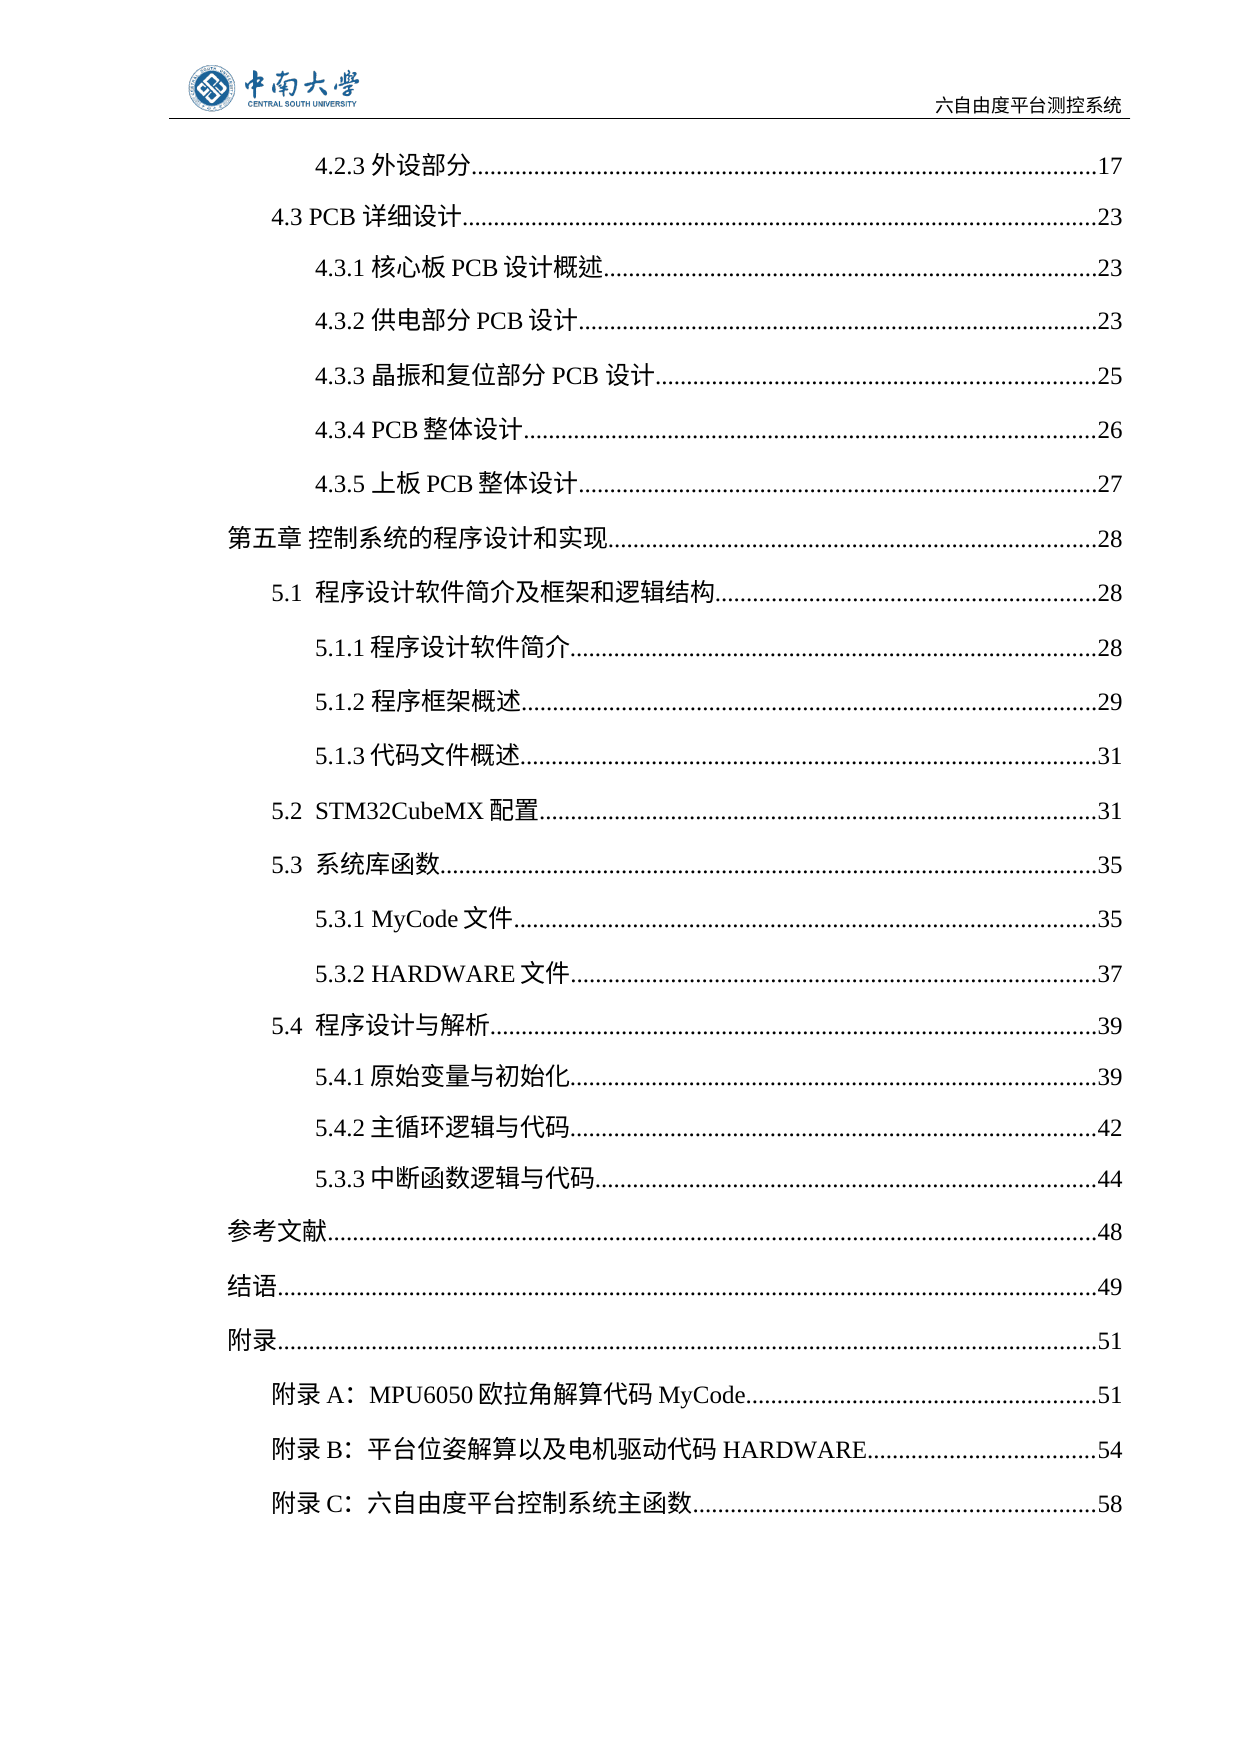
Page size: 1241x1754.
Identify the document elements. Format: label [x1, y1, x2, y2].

picture [182, 61, 367, 115]
